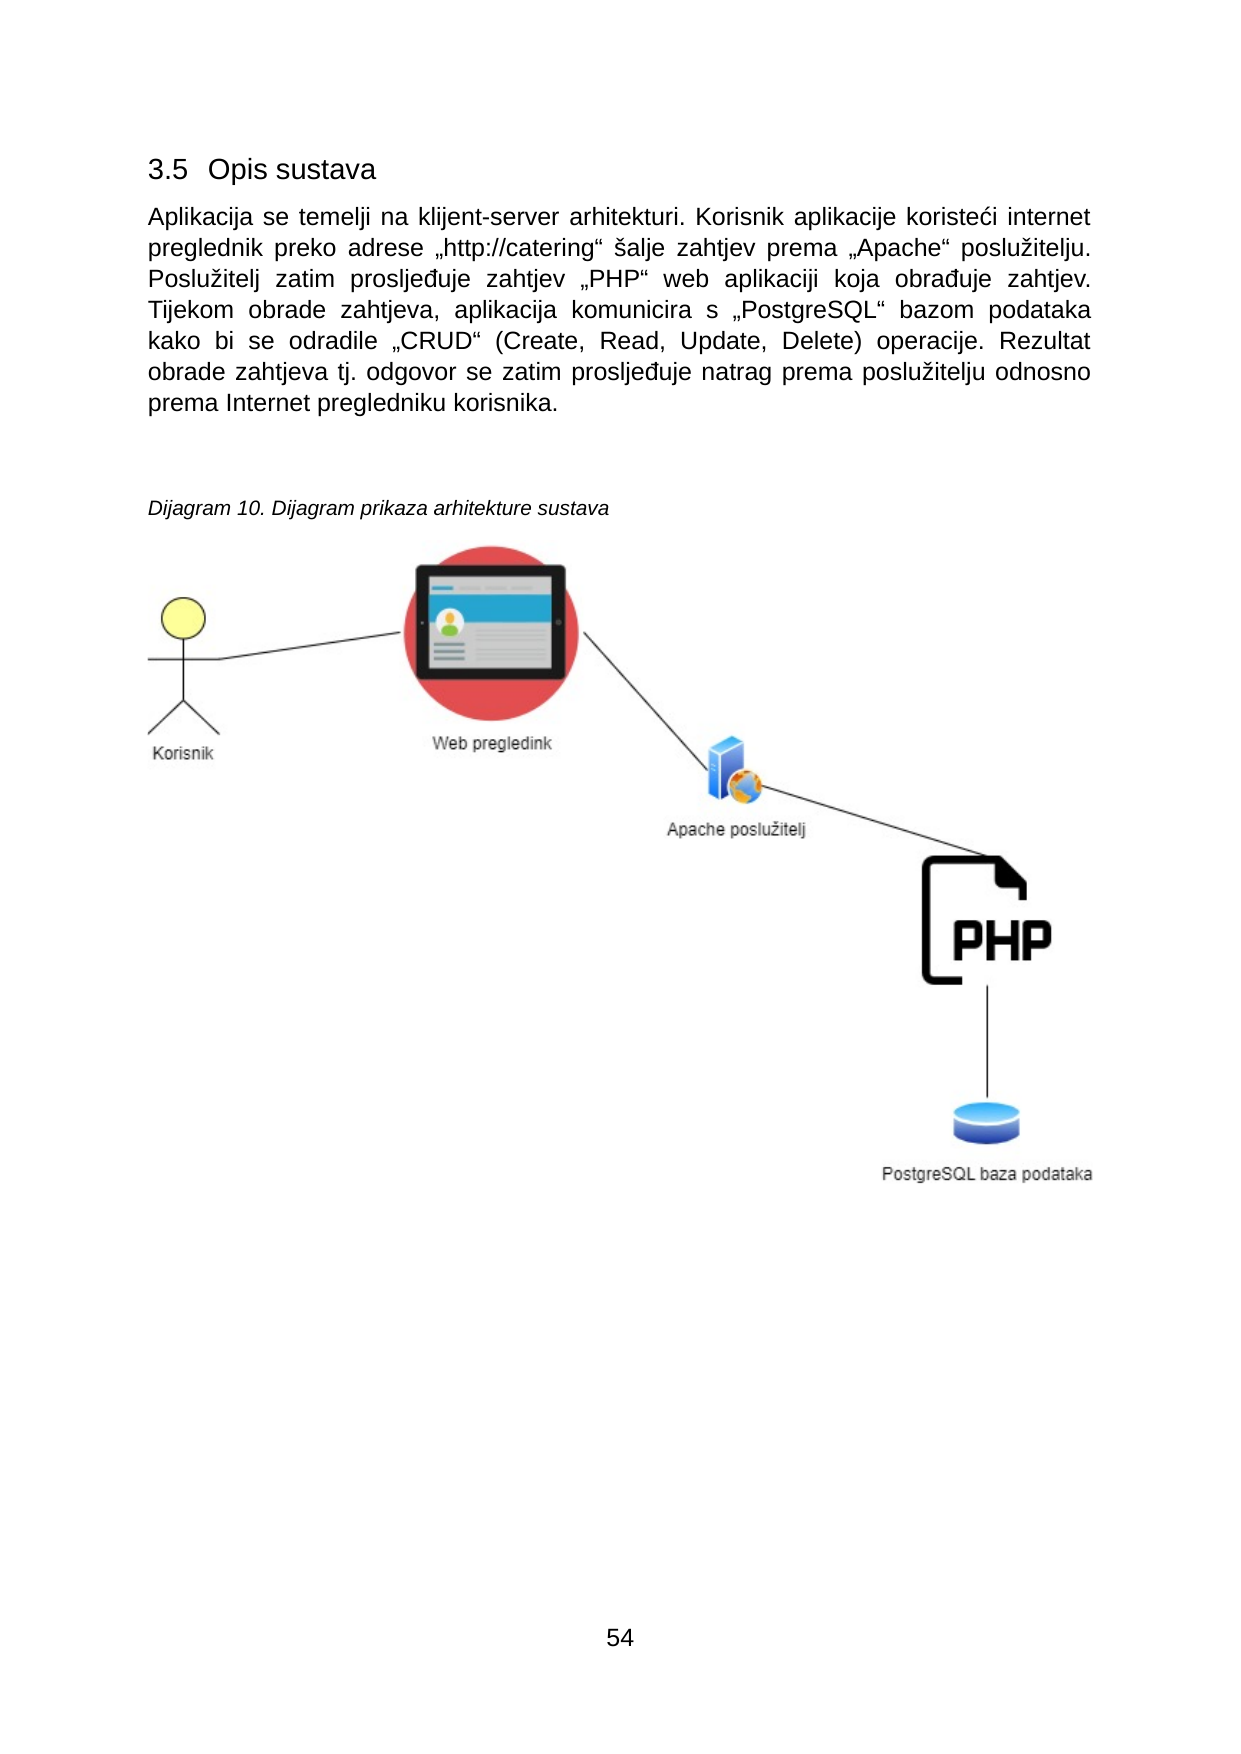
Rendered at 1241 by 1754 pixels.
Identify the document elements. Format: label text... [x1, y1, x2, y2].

text Aplikacija se temelji na klijent-server arhitekturi. Korisnik aplikacije koristeći internet preglednik preko adrese „http://catering“ šalje zahtjev prema „Apache“ poslužitelju. Poslužitelj zatim prosljeđuje zahtjev „PHP“ web aplikaciji koja obrađuje zahtjev. Tijekom obrade zahtjeva, aplikacija komunicira s „PostgreSQL“ bazom podataka kako bi se odradile „CRUD“ (Create, Read, Update, Delete) operacije. Rezultat obrade zahtjeva tj. odgovor se zatim prosljeđuje natrag prema poslužitelju odnosno prema Internet pregledniku korisnika. [148, 202, 1093, 417]
subtitle Opis sustava [148, 152, 1093, 185]
text Dijagram 10. Dijagram prikaza arhitekture sustava [148, 496, 1093, 520]
picture [147, 540, 1093, 1186]
